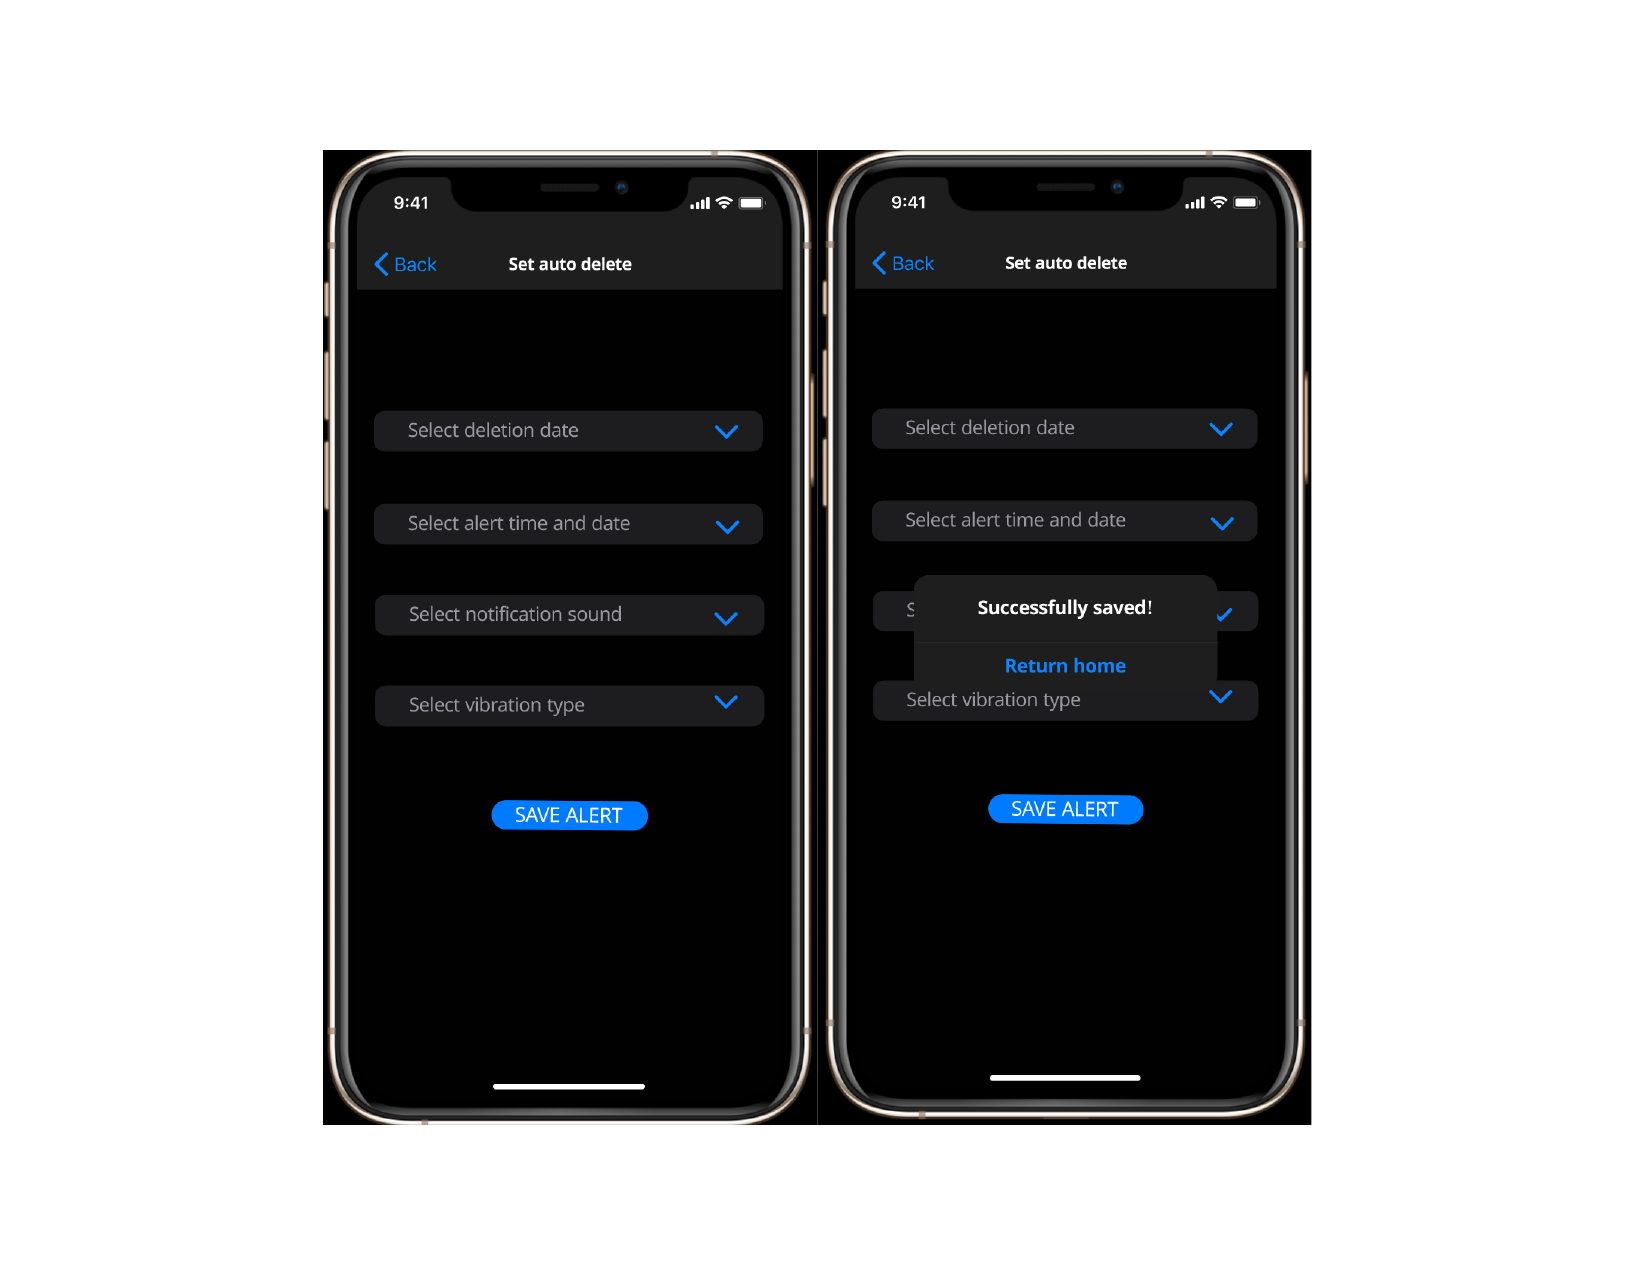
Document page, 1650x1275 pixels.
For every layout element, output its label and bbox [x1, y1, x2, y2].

picture [323, 150, 1312, 1125]
